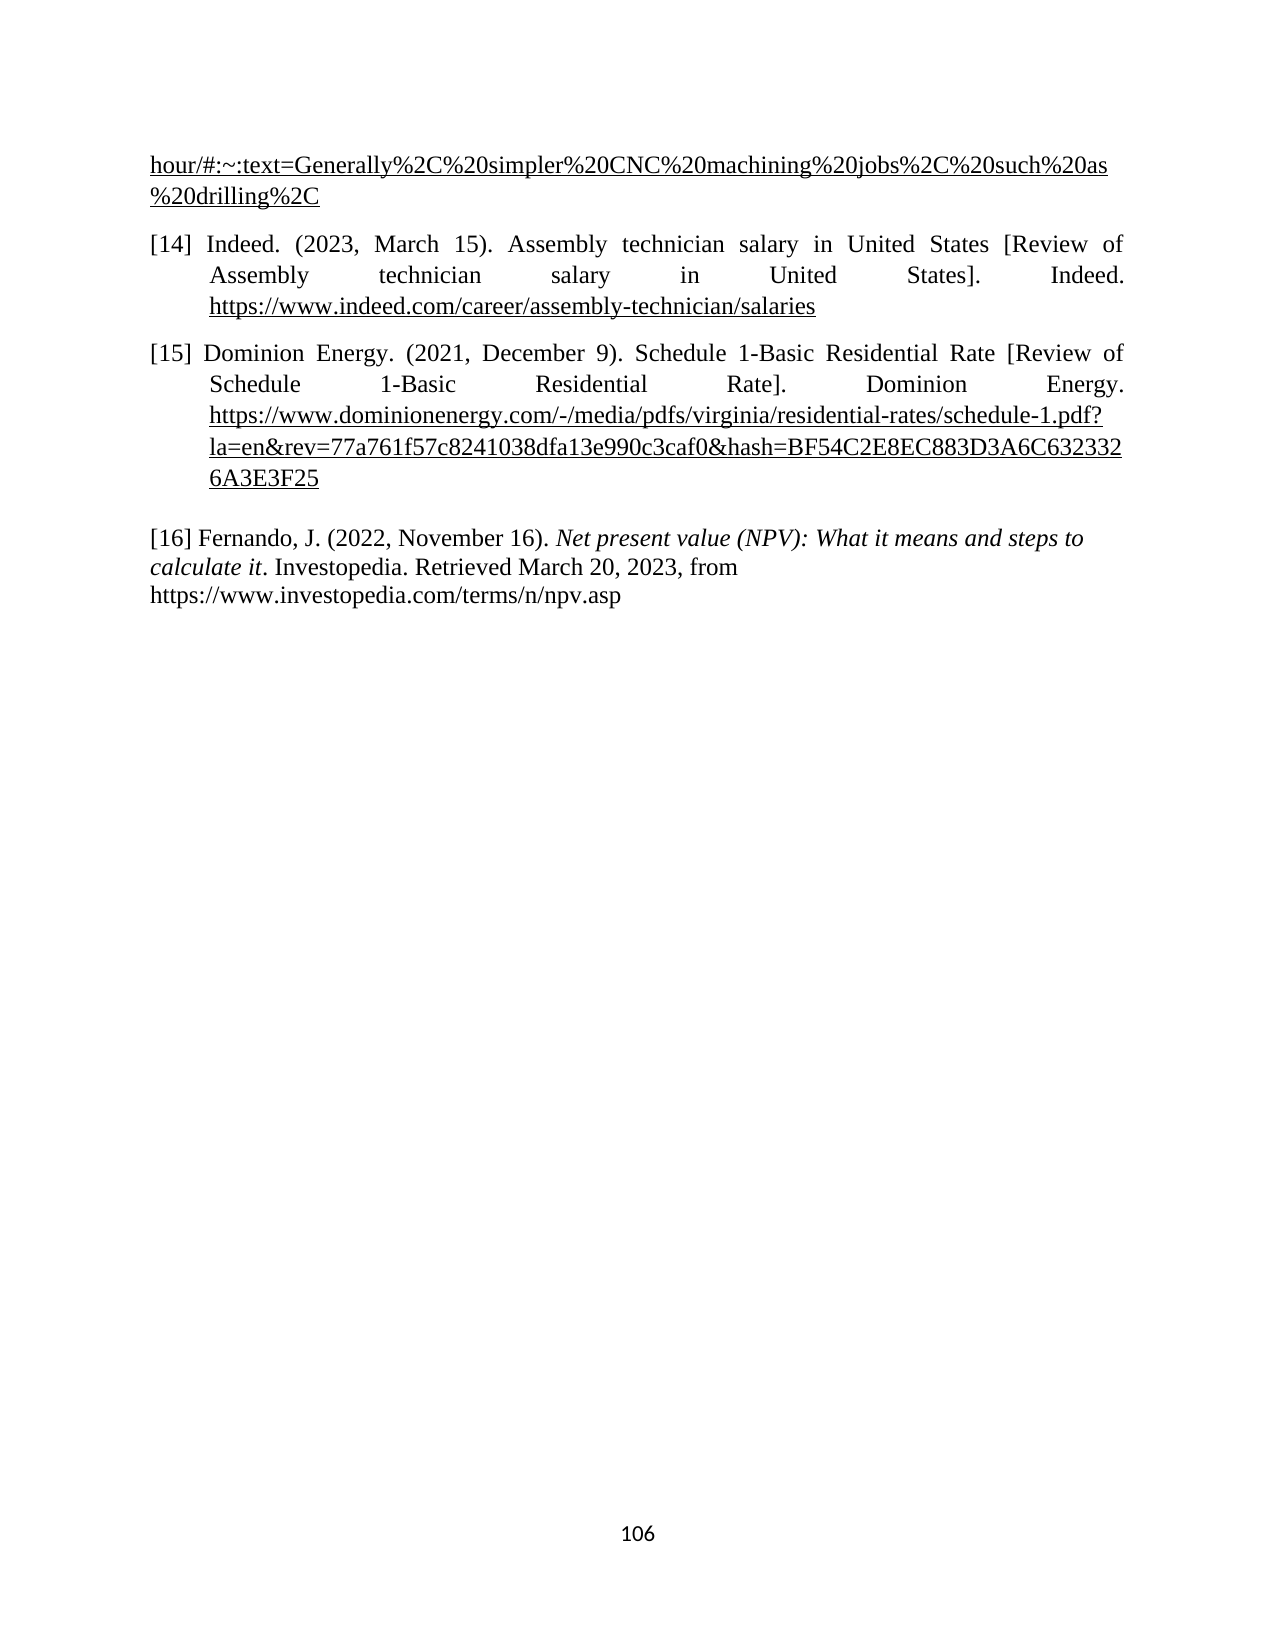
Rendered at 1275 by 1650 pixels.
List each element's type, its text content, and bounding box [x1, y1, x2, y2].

text [15] Dominion Energy. (2021, December 9). Schedule 1-Basic Residential Rate [Review of Schedule 1-Basic Residential Rate]. Dominion Energy. https://www.dominionenergy.com/-/media/pdfs/virginia/residential-rates/schedule-1.pdf?la=en&rev=77a761f57c8241038dfa13e990c3caf0&hash=BF54C2E8EC883D3A6C6323326A3E3F25 [150, 338, 1125, 491]
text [150, 150, 1125, 210]
text [14] Indeed. (2023, March 15). Assembly technician salary in United States [Review of Assembly technician salary in United States]. Indeed. https://www.indeed.com/career/assembly-technician/salaries [150, 229, 1125, 319]
text [16] Fernando, J. (2022, November 16). Net present value (NPV): What it means and steps to calculate it. Investopedia. Retrieved March 20, 2023, from https://www.investopedia.com/terms/n/npv.asp [150, 523, 1125, 609]
